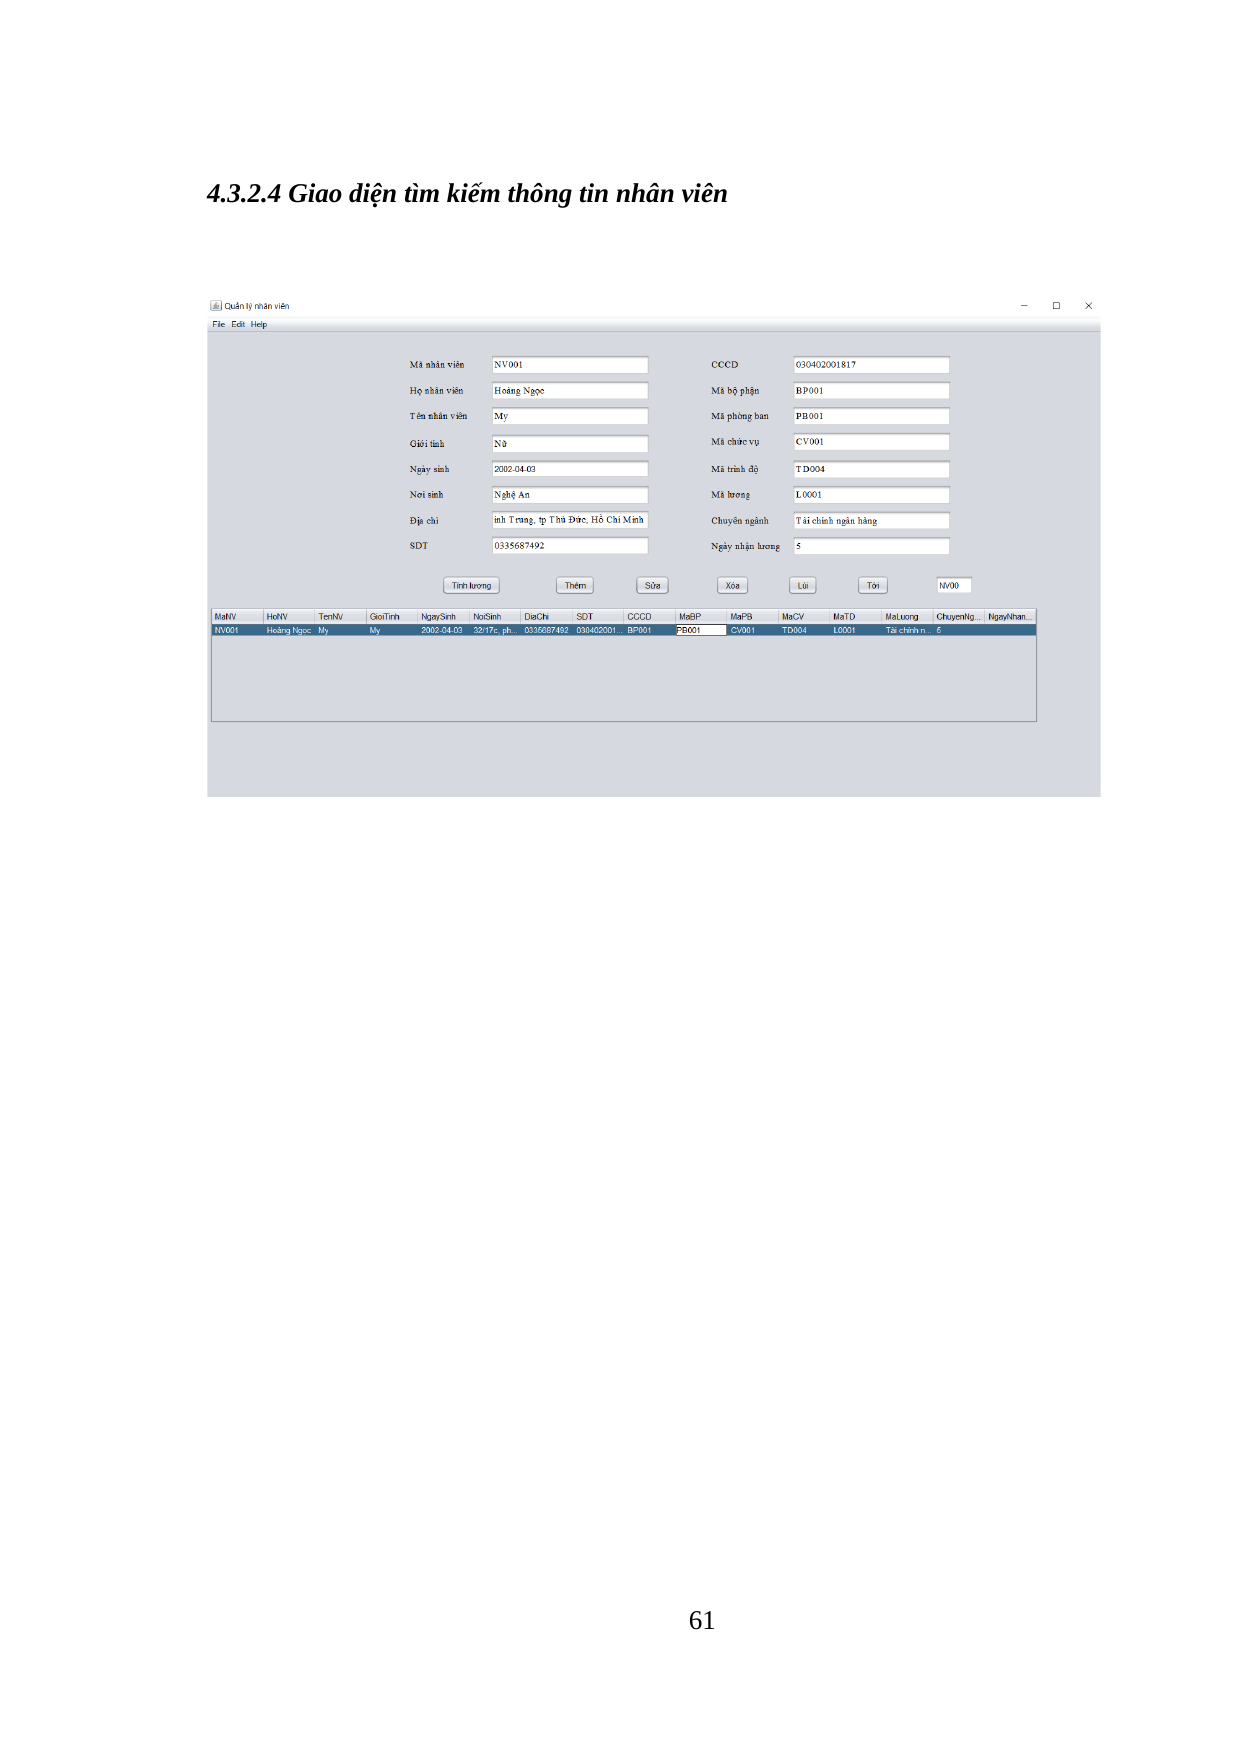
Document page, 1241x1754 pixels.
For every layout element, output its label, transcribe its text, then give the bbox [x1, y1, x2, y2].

subtitle 4.3.2.4 Giao diện tìm kiếm thông tin nhân viên [207, 177, 1122, 208]
picture [206, 296, 1100, 797]
